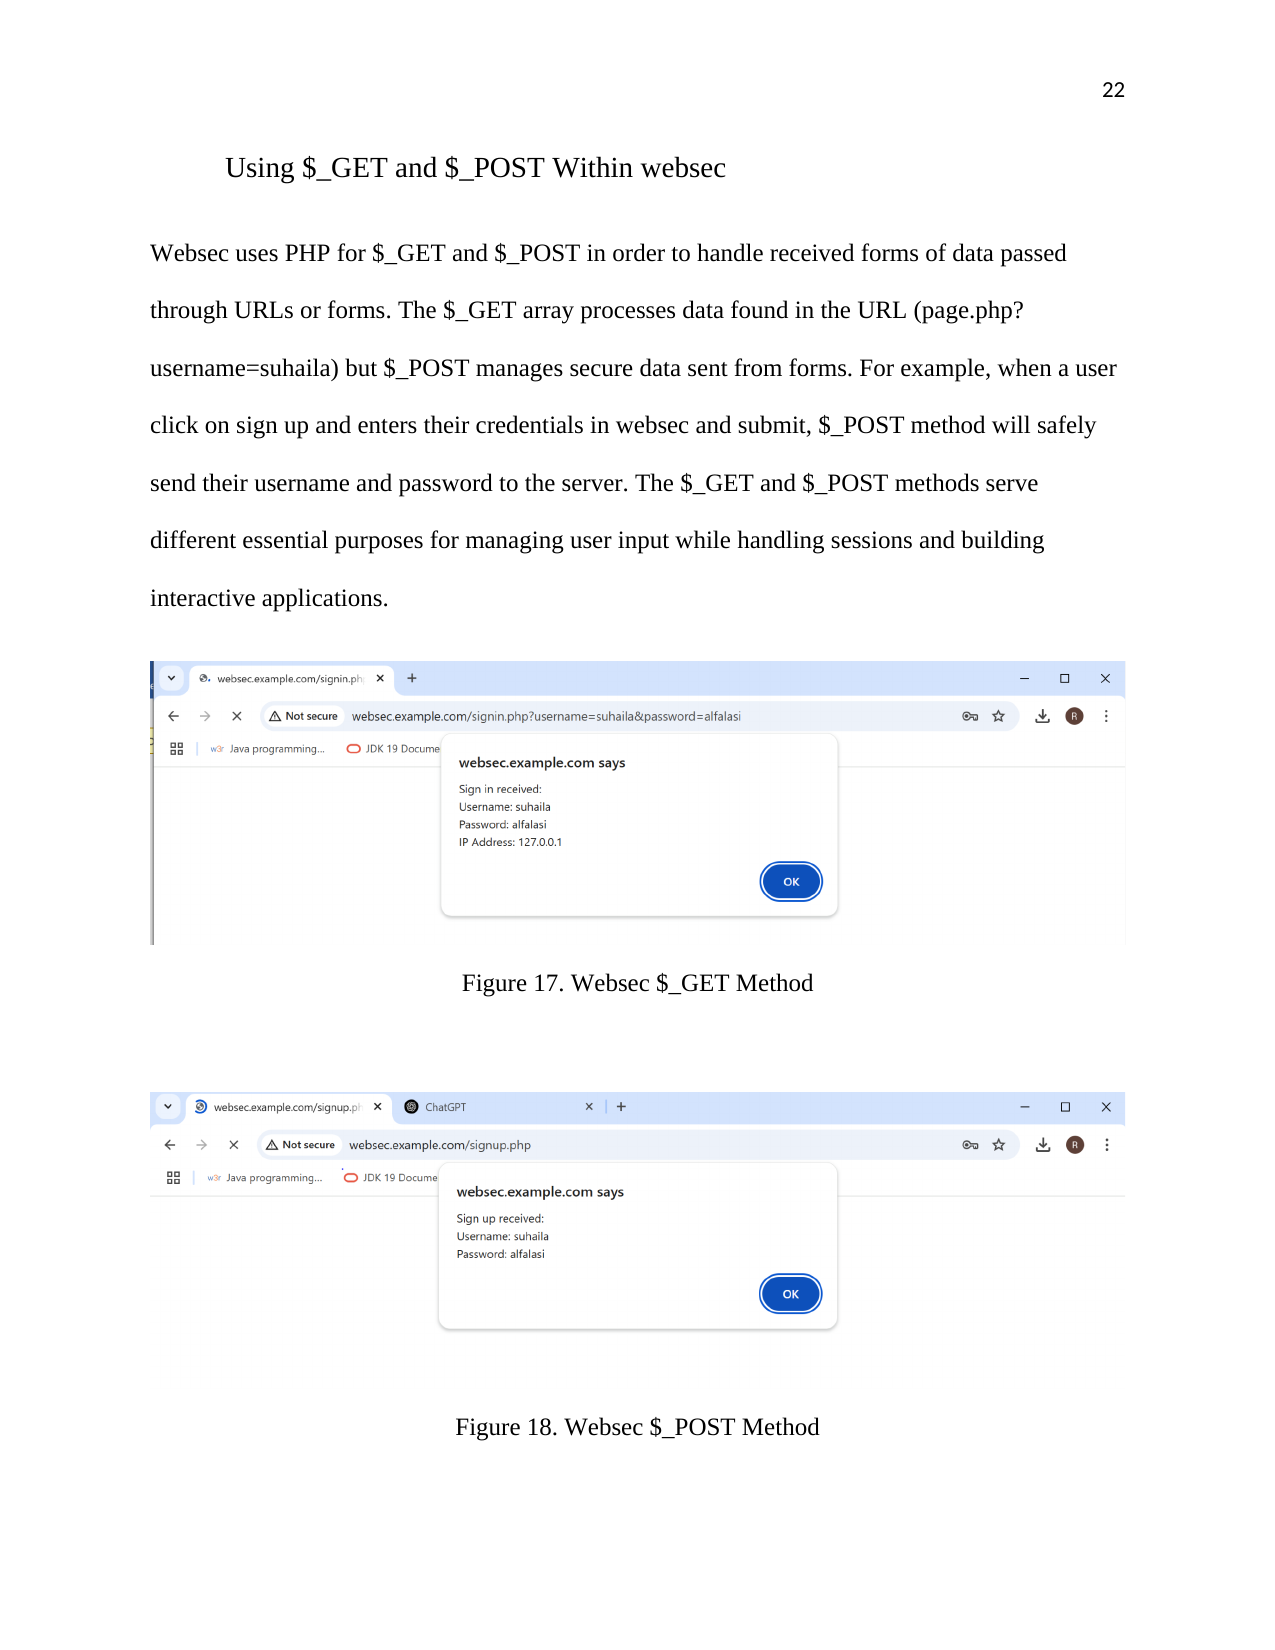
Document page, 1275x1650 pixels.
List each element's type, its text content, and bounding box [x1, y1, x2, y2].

text Figure 17. Websec $_GET Method [150, 968, 1125, 996]
picture [150, 1092, 1125, 1389]
text Websec uses PHP for $_GET and $_POST in order to handle received forms of data passed through URLs or forms. The $_GET array processes data found in the URL (page.php?username=suhaila) but $_POST manages secure data sent from forms. For example, when a user click on sign up and enters their credentials in websec and submit, $_POST method will safely send their username and password to the server. The $_GET and $_POST methods serve different essential purposes for managing user input while handling sessions and building interactive applications. [150, 238, 1125, 612]
text Figure 18. Websec $_POST Method [150, 1412, 1125, 1440]
picture [150, 661, 1125, 945]
subtitle Using $_GET and $_POST Within websec [225, 150, 1125, 183]
